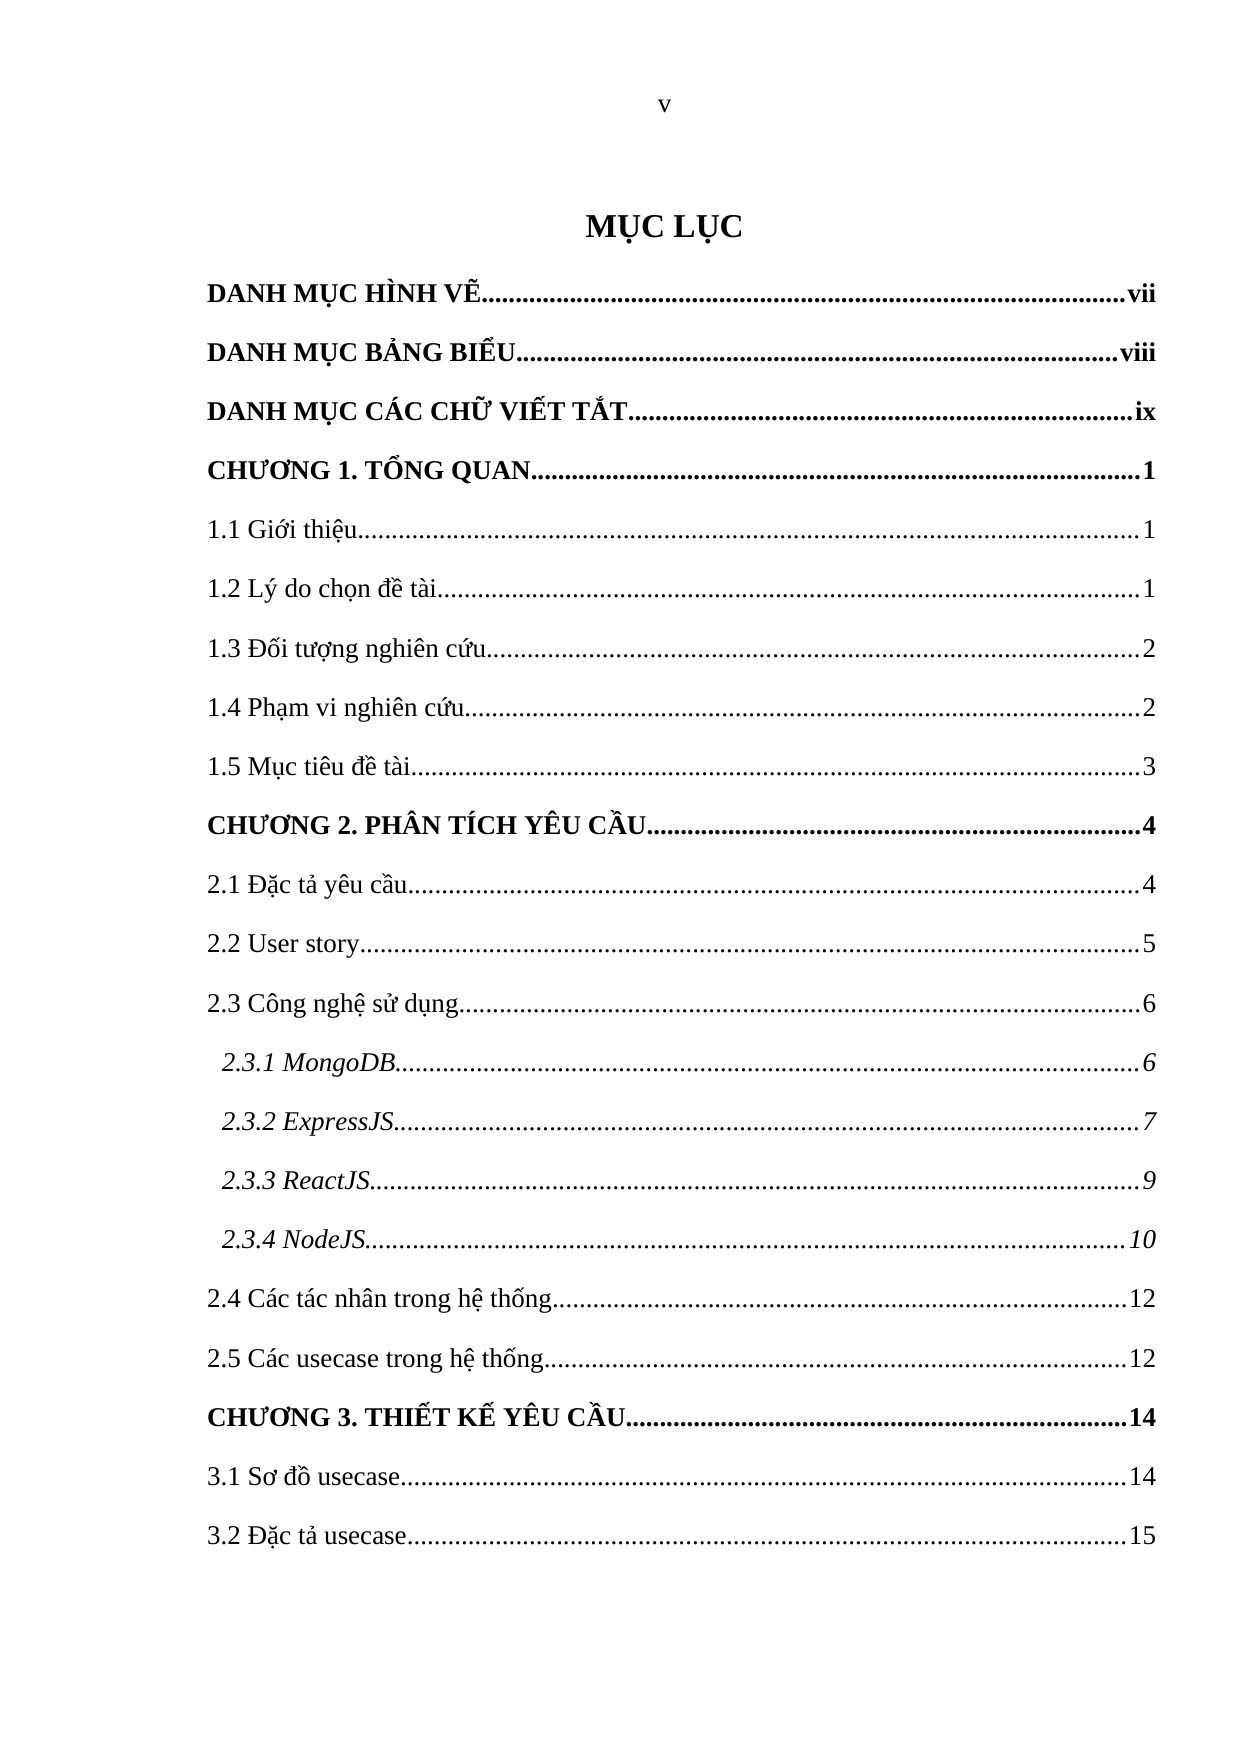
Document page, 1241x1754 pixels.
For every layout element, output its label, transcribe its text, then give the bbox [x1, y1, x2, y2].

text 2.3.2 ExpressJS 7 [222, 1105, 1122, 1136]
text DANH MỤC BẢNG BIỂU viii [207, 336, 1122, 367]
text 2.3 Công nghệ sử dụng 6 [207, 987, 1122, 1018]
text DANH MỤC CÁC CHỮ VIẾT TẮT ix [207, 395, 1122, 426]
text 2.3.4 NodeJS 10 [222, 1223, 1122, 1254]
text 1.4 Phạm vi nghiên cứu 2 [207, 691, 1122, 722]
text CHƯƠNG 3. THIẾT KẾ YÊU CẦU 14 [207, 1401, 1122, 1432]
text 3.1 Sơ đồ usecase 14 [207, 1460, 1122, 1491]
text DANH MỤC HÌNH VẼ vii [207, 277, 1122, 308]
text 1.3 Đối tượng nghiên cứu 2 [207, 632, 1122, 663]
text CHƯƠNG 1. TỔNG QUAN 1 [207, 454, 1122, 485]
text 1.1 Giới thiệu 1 [207, 513, 1122, 544]
text 3.2 Đặc tả usecase 15 [207, 1519, 1122, 1550]
text 2.4 Các tác nhân trong hệ thống 12 [207, 1283, 1122, 1314]
text 2.3.3 ReactJS 9 [222, 1164, 1122, 1195]
text 1.5 Mục tiêu đề tài 3 [207, 750, 1122, 781]
text 2.2 User story 5 [207, 928, 1122, 959]
text MỤC LỤC [207, 207, 1122, 245]
text 1.2 Lý do chọn đề tài 1 [207, 573, 1122, 604]
text 2.1 Đặc tả yêu cầu 4 [207, 868, 1122, 899]
text 2.5 Các usecase trong hệ thống 12 [207, 1342, 1122, 1373]
text 2.3.1 MongoDB 6 [222, 1046, 1122, 1077]
text CHƯƠNG 2. PHÂN TÍCH YÊU CẦU 4 [207, 809, 1122, 840]
